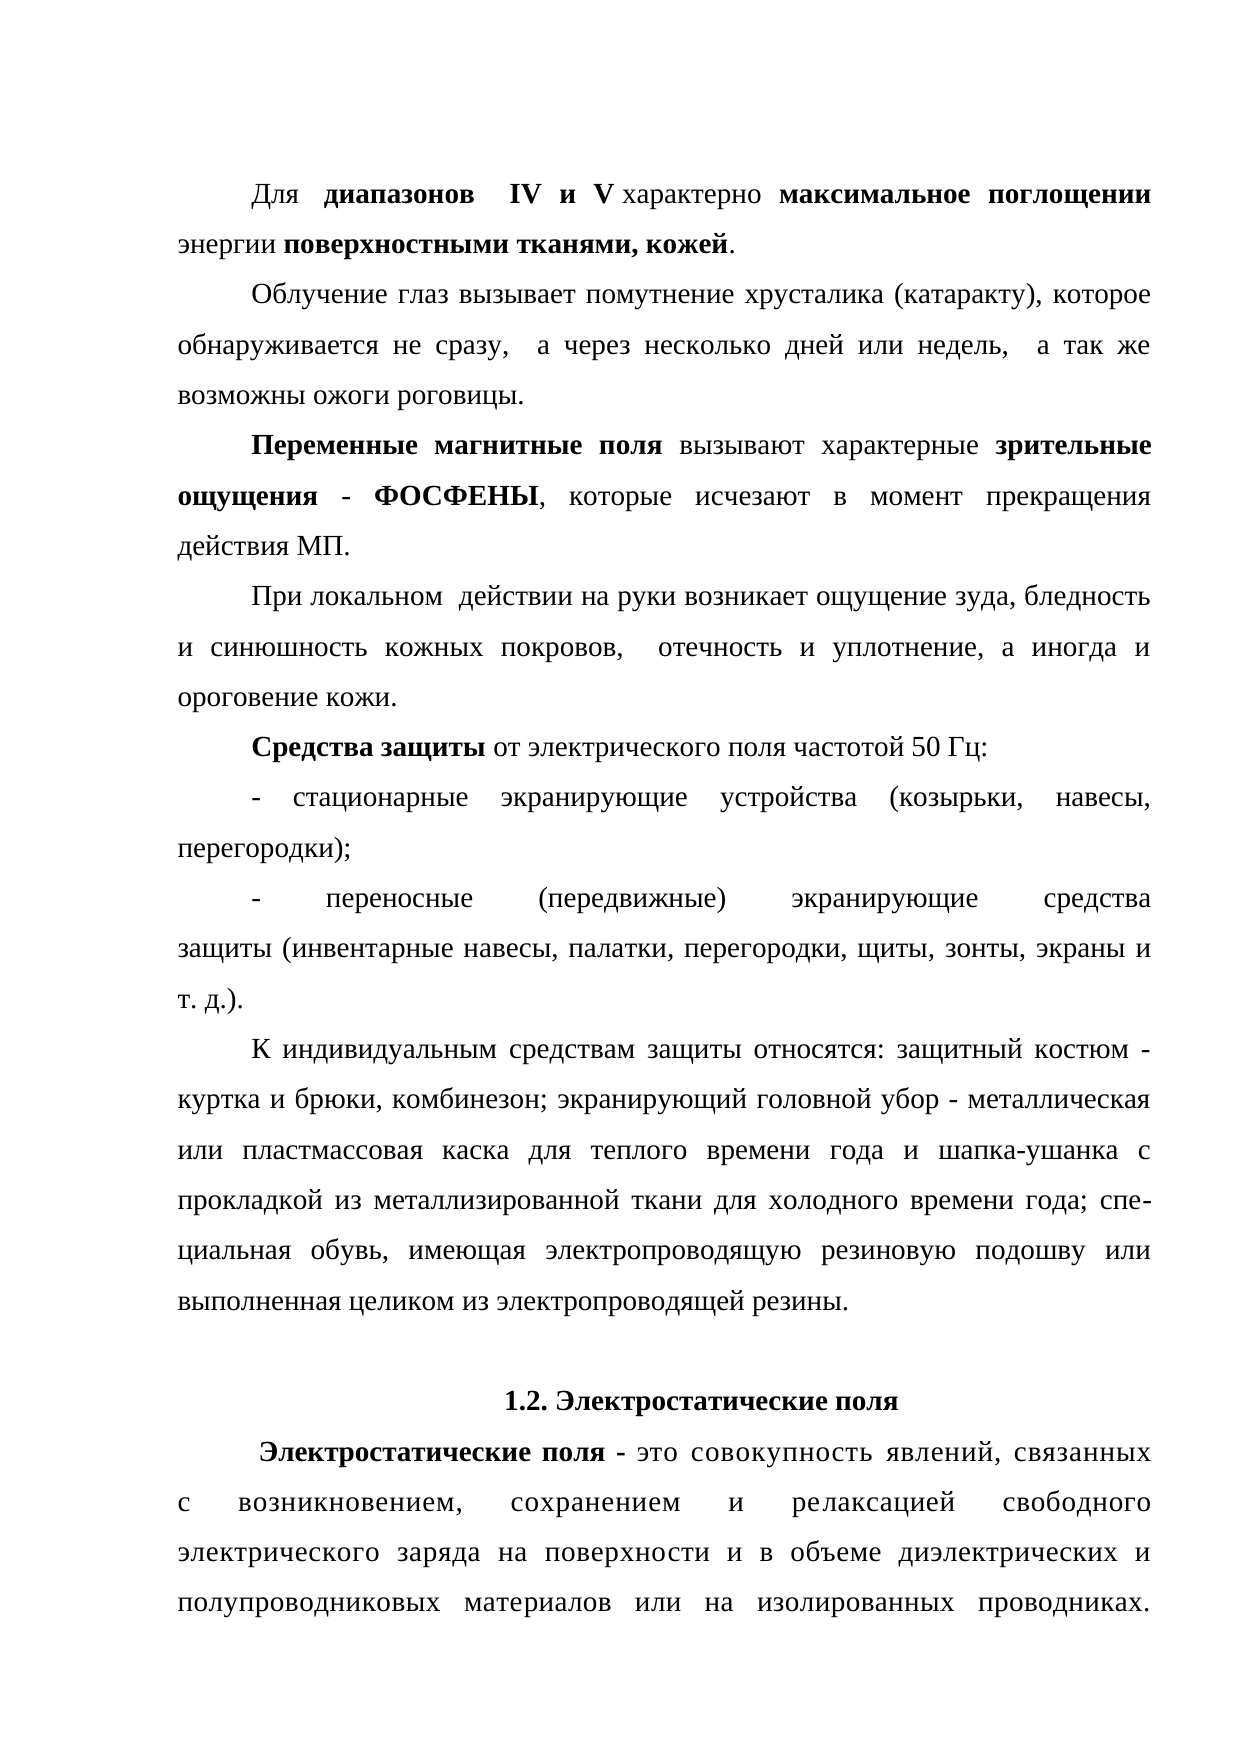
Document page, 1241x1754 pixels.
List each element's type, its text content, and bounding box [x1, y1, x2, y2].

text - переносные (передвижные) экранирующие средства защиты (инвентарные навесы, палатки, перегородки, щиты, зонты, экраны и т. д.). [177, 880, 1152, 1014]
text Переменные магнитные поля вызывают характерные зрительные ощущения - ФОСФЕНЫ, которые исчезают в момент прекращения действия МП. [177, 427, 1152, 562]
text К индивидуальным средствам защиты относятся: защитный костюм - куртка и брюки, комбинезон; экранирующий головной убор - металлическая или пластмассовая каска для теплого времени года и шапка-ушанка с прокладкой из металлизированной ткани для холодного времени года; специальная обувь, имеющая электропроводящую резиновую подошву или выполненная целиком из электропроводящей резины. [177, 1031, 1152, 1316]
text Облучение глаз вызывает помутнение хрусталика (катаракту), которое обнаруживается не сразу, а через несколько дней или недель, а так же возможны ожоги роговицы. [177, 276, 1152, 411]
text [177, 1434, 1152, 1618]
text Средства защиты от электрического поля частотой 50 Гц: [177, 729, 1152, 763]
text - стационарные экранирующие устройства (козырьки, навесы, перегородки); [177, 779, 1152, 863]
text При локальном действии на руки возникает ощущение зуда, бледность и синюшность кожных покровов, отечность и уплотнение, а иногда и ороговение кожи. [177, 578, 1152, 712]
text 1.2. Электростатические поля [177, 1383, 1152, 1417]
text Для диапазонов IV и V характерно максимальное поглощении энергии поверхностными тканями, кожей. [177, 176, 1152, 260]
